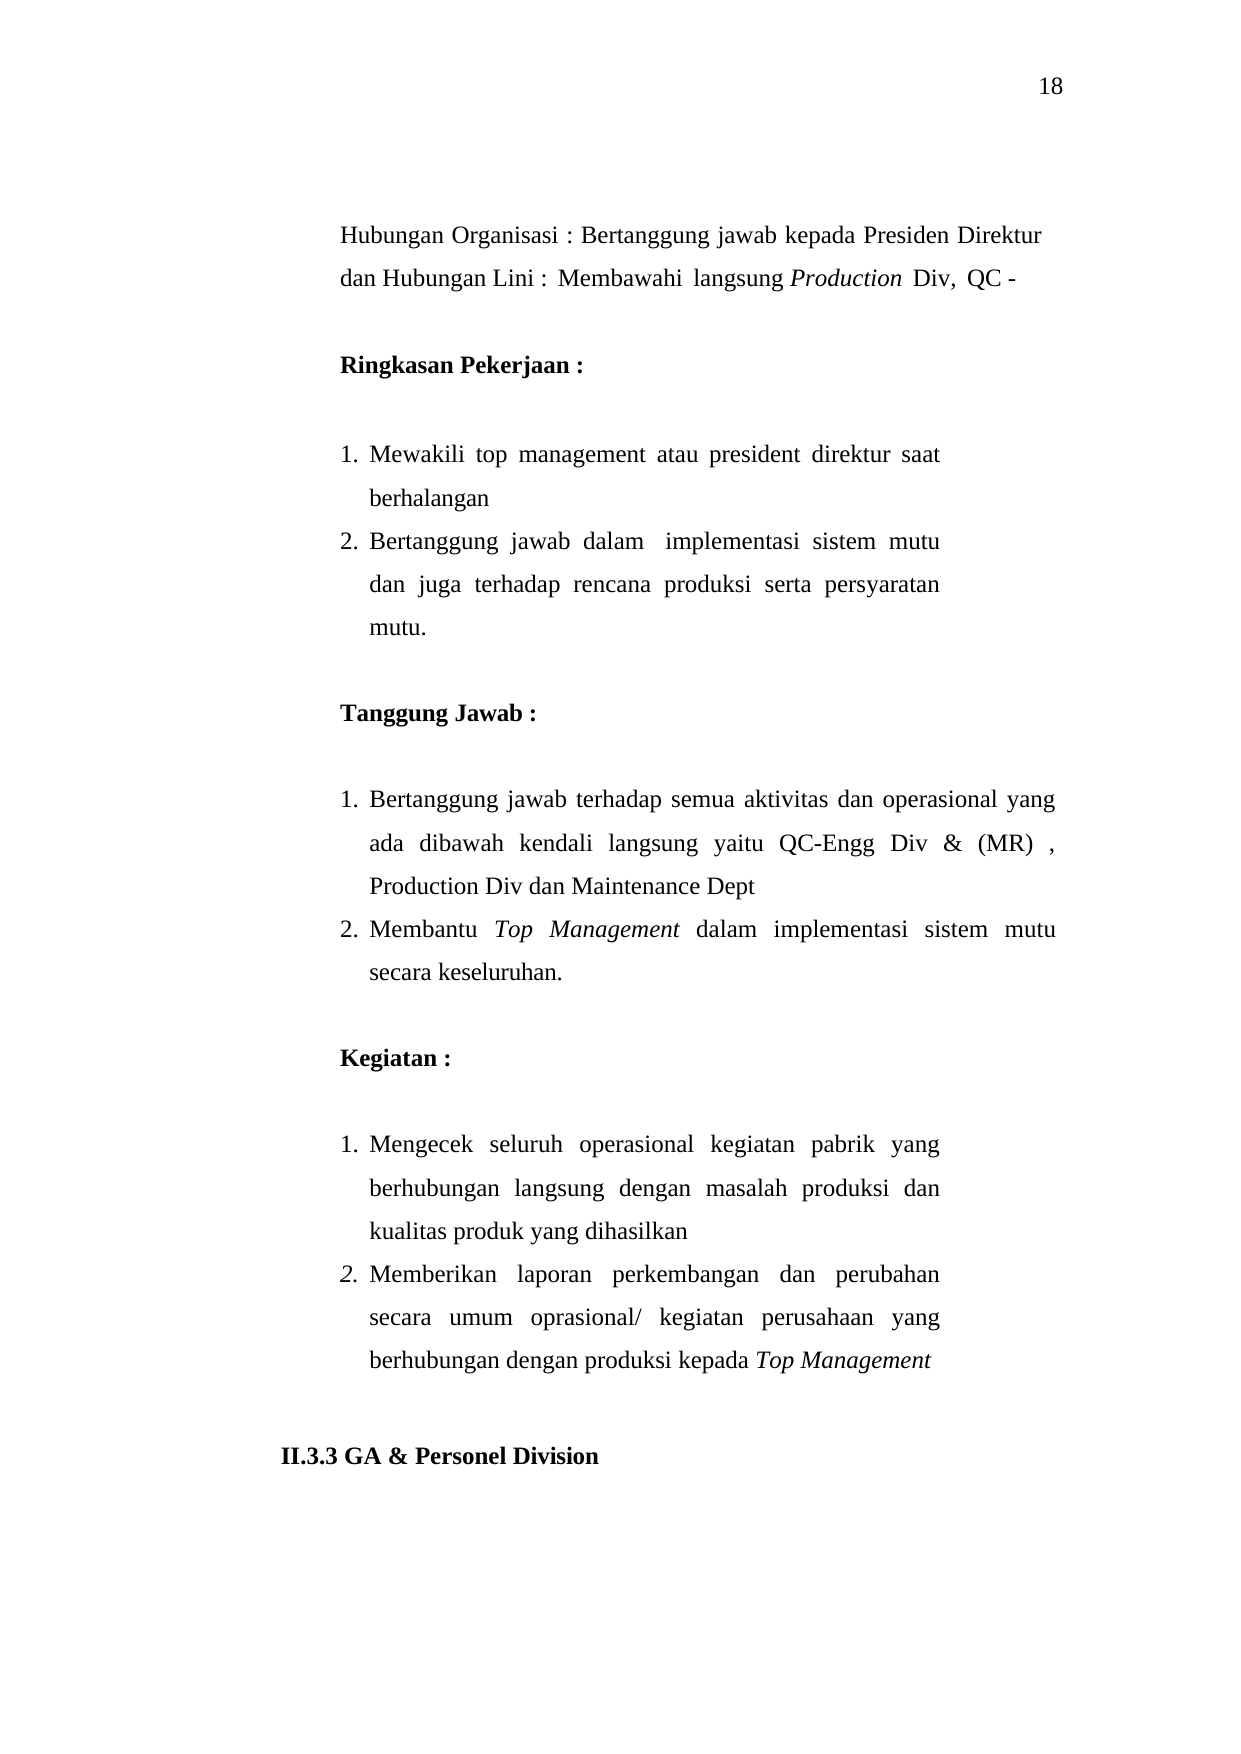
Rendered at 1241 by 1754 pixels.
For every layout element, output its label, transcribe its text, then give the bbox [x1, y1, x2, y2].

text Kegiatan : [340, 1043, 940, 1072]
list Membantu Top Management dalam implementasi sistem mutu secara keseluruhan. [340, 914, 1056, 986]
text Hubungan Organisasi : Bertanggung jawab kepada Presiden Direktur dan Hubungan Lini : Membawahi langsung Production Div, QC - [340, 220, 1042, 292]
text Ringkasan Pekerjaan : [340, 350, 940, 378]
list Mengecek seluruh operasional kegiatan pabrik yang berhubungan langsung dengan masalah produksi dan kualitas produk yang dihasilkan [340, 1129, 940, 1244]
list Bertanggung jawab terhadap semua aktivitas dan operasional yang ada dibawah kendali langsung yaitu QC-Engg Div & (MR) , Production Div dan Maintenance Dept [340, 784, 1056, 899]
subtitle II.3.3 GA & Personel Division [281, 1441, 940, 1469]
text Tanggung Jawab : [340, 698, 940, 727]
list Bertanggung jawab dalam implementasi sistem mutu dan juga terhadap rencana produksi serta persyaratan mutu. [340, 526, 940, 641]
list Memberikan laporan perkembangan dan perubahan secara umum oprasional/ kegiatan perusahaan yang berhubungan dengan produksi kepada Top Management [340, 1259, 940, 1374]
list Mewakili top management atau president direktur saat berhalangan [340, 439, 940, 511]
